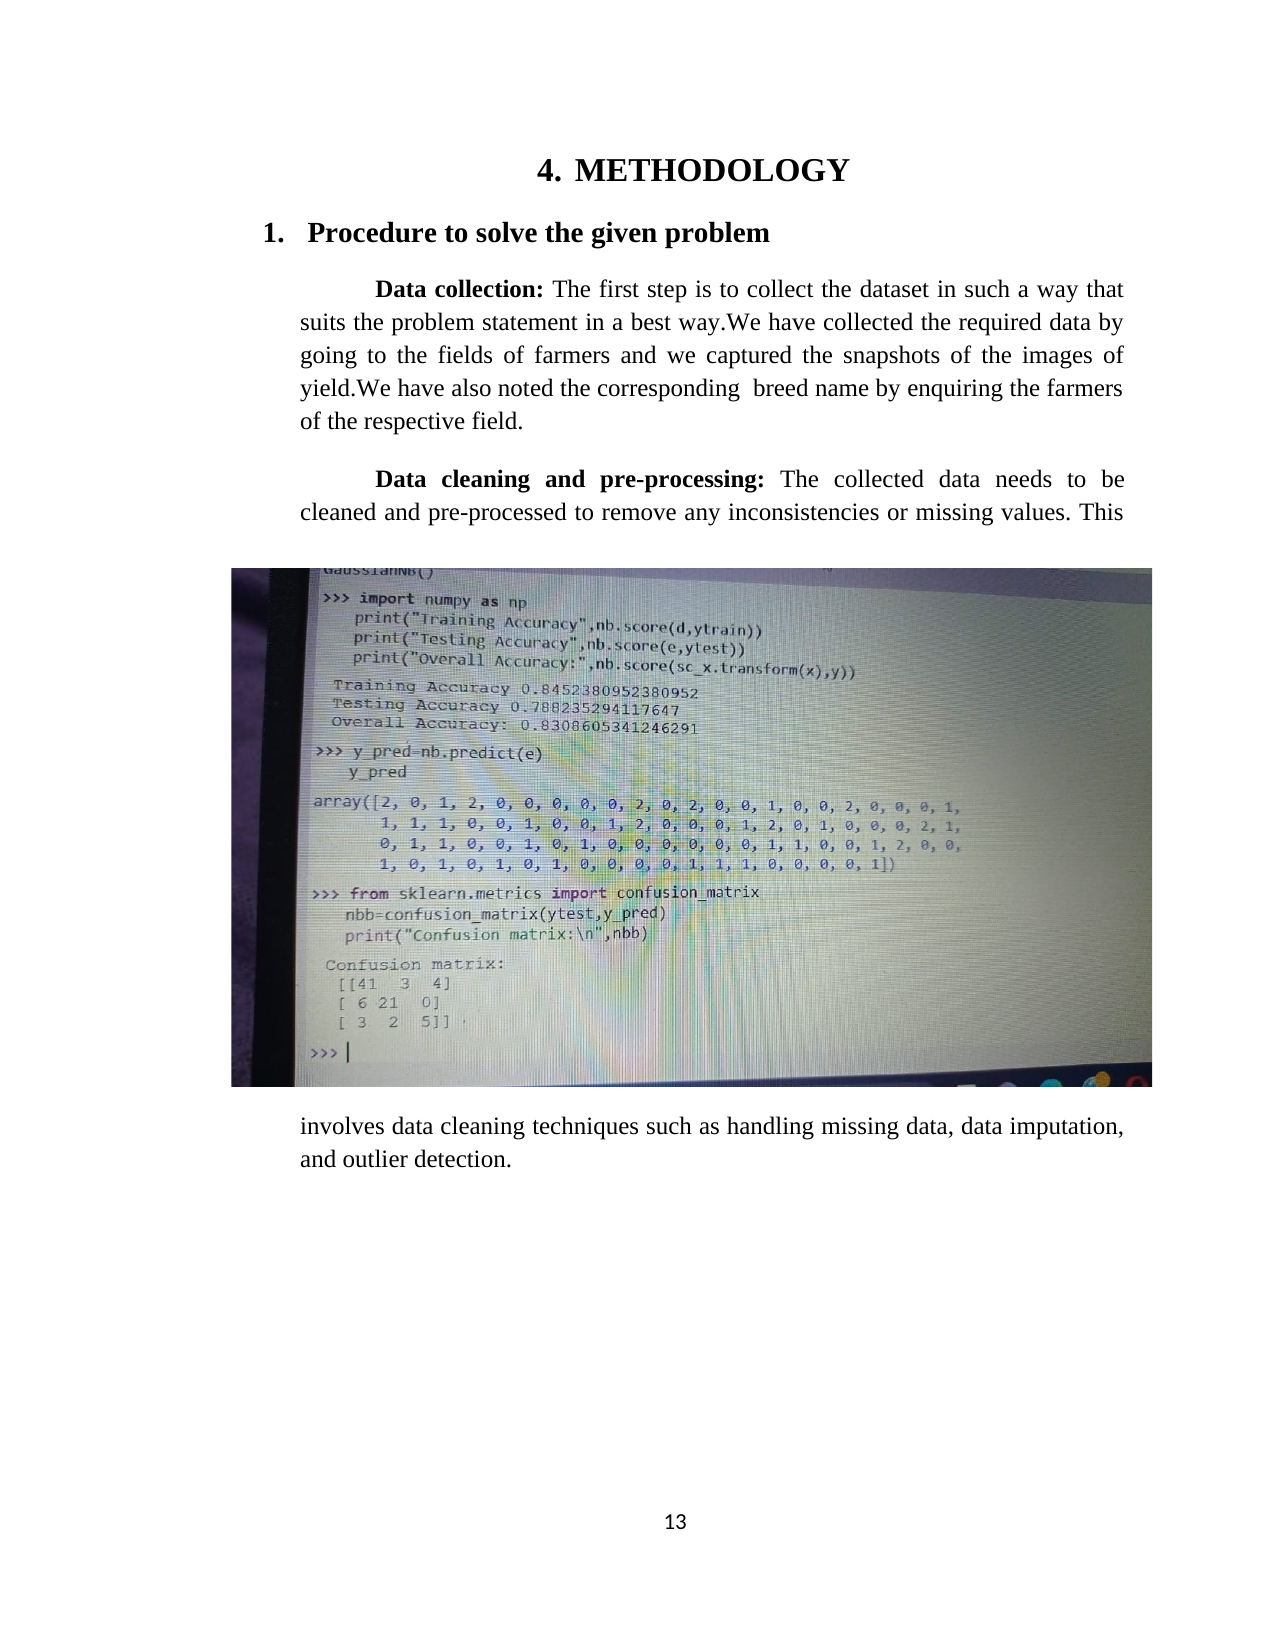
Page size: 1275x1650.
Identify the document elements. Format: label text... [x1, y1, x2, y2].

picture [231, 568, 1153, 1087]
text Data collection: The first step is to collect the dataset in such a way that suits the problem statement in a best way.We have collected the required data by going to the fields of farmers and we captured the snapshots of the images of yield.We have also noted the corresponding breed name by enquiring the farmers of the respective field. [300, 274, 1124, 434]
subtitle Procedure to solve the given problem [262, 215, 1210, 248]
text Data cleaning and pre-processing: The collected data needs to be cleaned and pre-processed to remove any inconsistencies or missing values. This involves data cleaning techniques such as handling missing data, data imputation, and outlier detection. [300, 464, 1124, 568]
text Data cleaning and pre-processing: The collected data needs to be cleaned and pre-processed to remove any inconsistencies or missing values. This involves data cleaning techniques such as handling missing data, data imputation, and outlier detection. [300, 1087, 1124, 1173]
subtitle METHODOLOGY [537, 150, 1210, 188]
